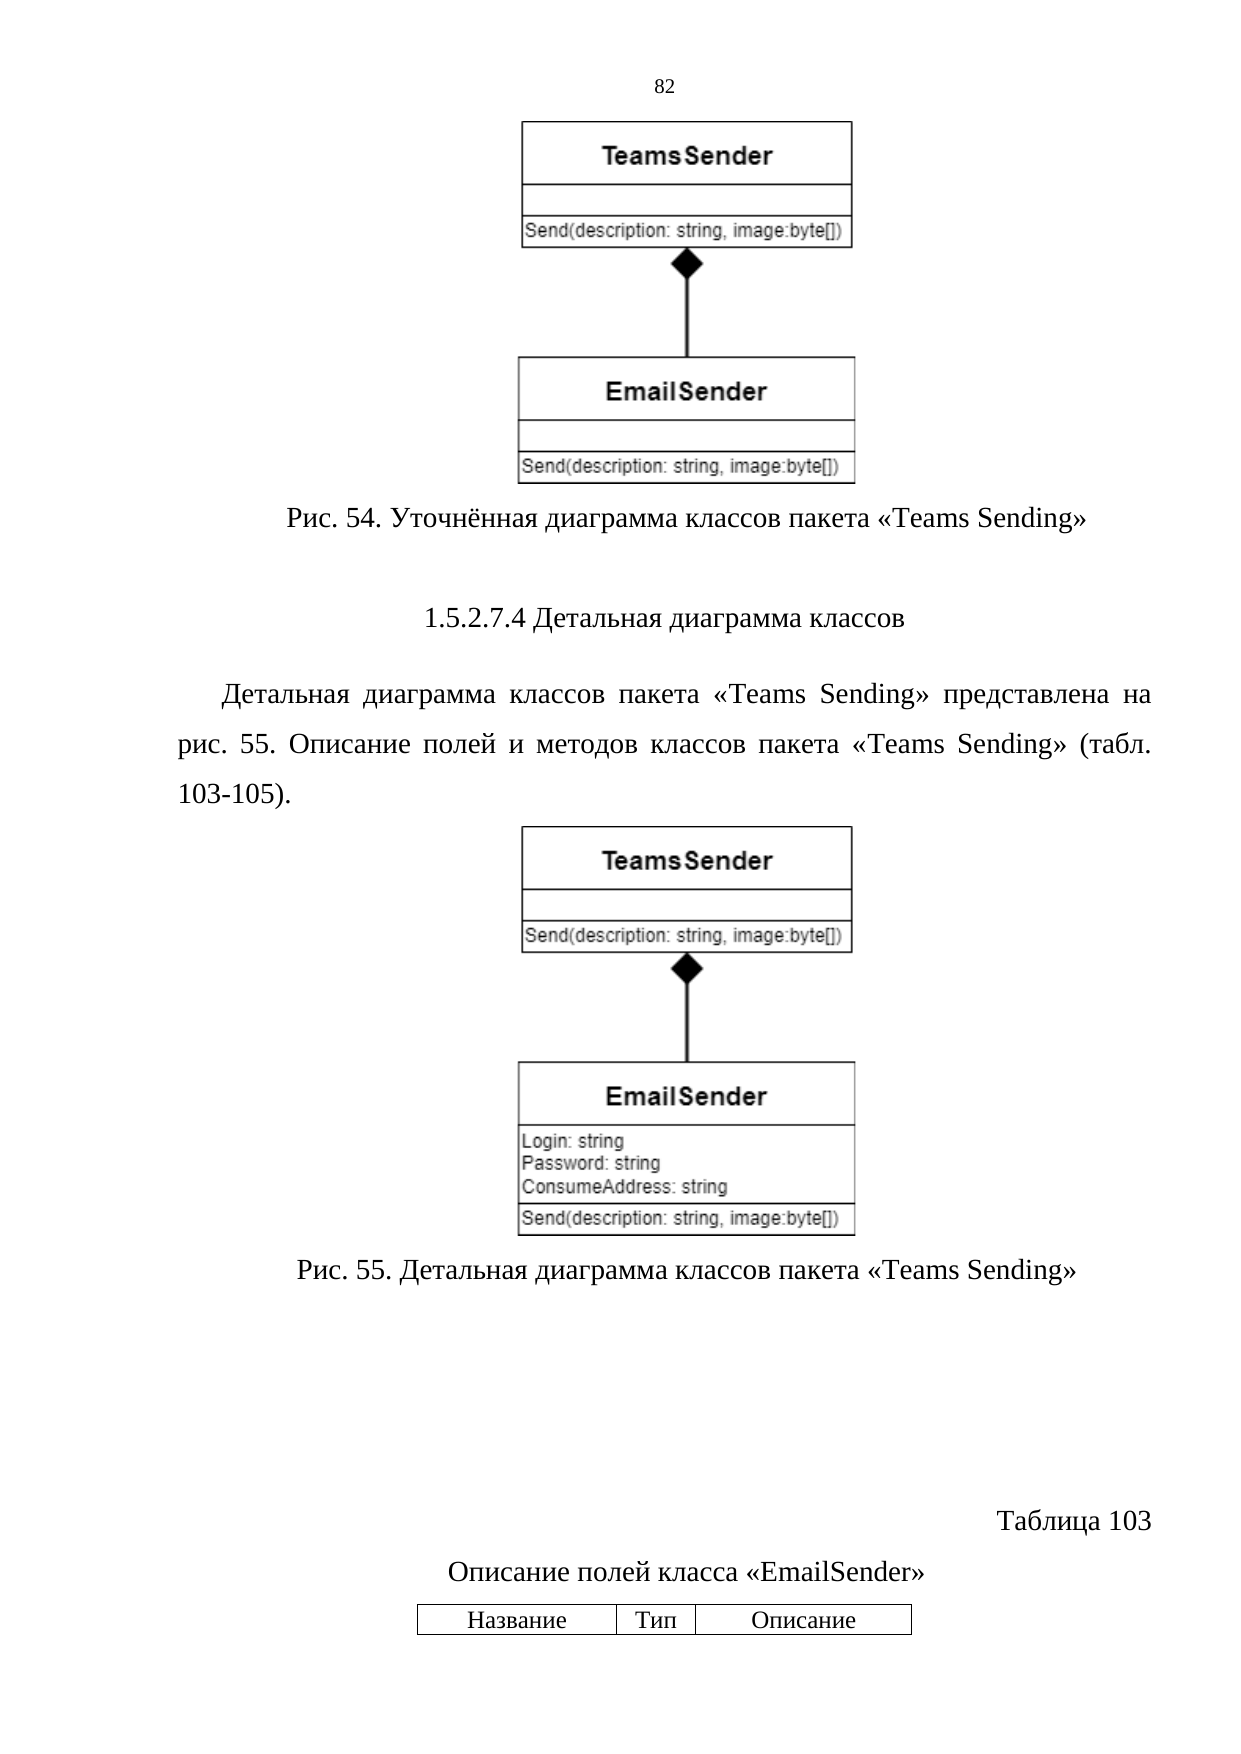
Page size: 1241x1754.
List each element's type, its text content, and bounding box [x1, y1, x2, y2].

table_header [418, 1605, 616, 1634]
picture [517, 121, 856, 484]
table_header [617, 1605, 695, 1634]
picture [517, 826, 856, 1236]
text Рис. 54. Уточнённая диаграмма классов пакета «Teams Sending» [177, 500, 1152, 533]
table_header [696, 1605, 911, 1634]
text Таблица 103 [177, 1503, 1152, 1537]
text Рис. 55. Детальная диаграмма классов пакета «Teams Sending» [177, 1252, 1152, 1285]
text Описание полей класса «EmailSender» [177, 1554, 1152, 1587]
text Детальная диаграмма классов пакета «Teams Sending» представлена на рис. 55. Описание полей и методов классов пакета «Teams Sending» (табл. 103-105). [177, 676, 1152, 810]
text 1.5.2.7.4 Детальная диаграмма классов [177, 601, 1152, 634]
